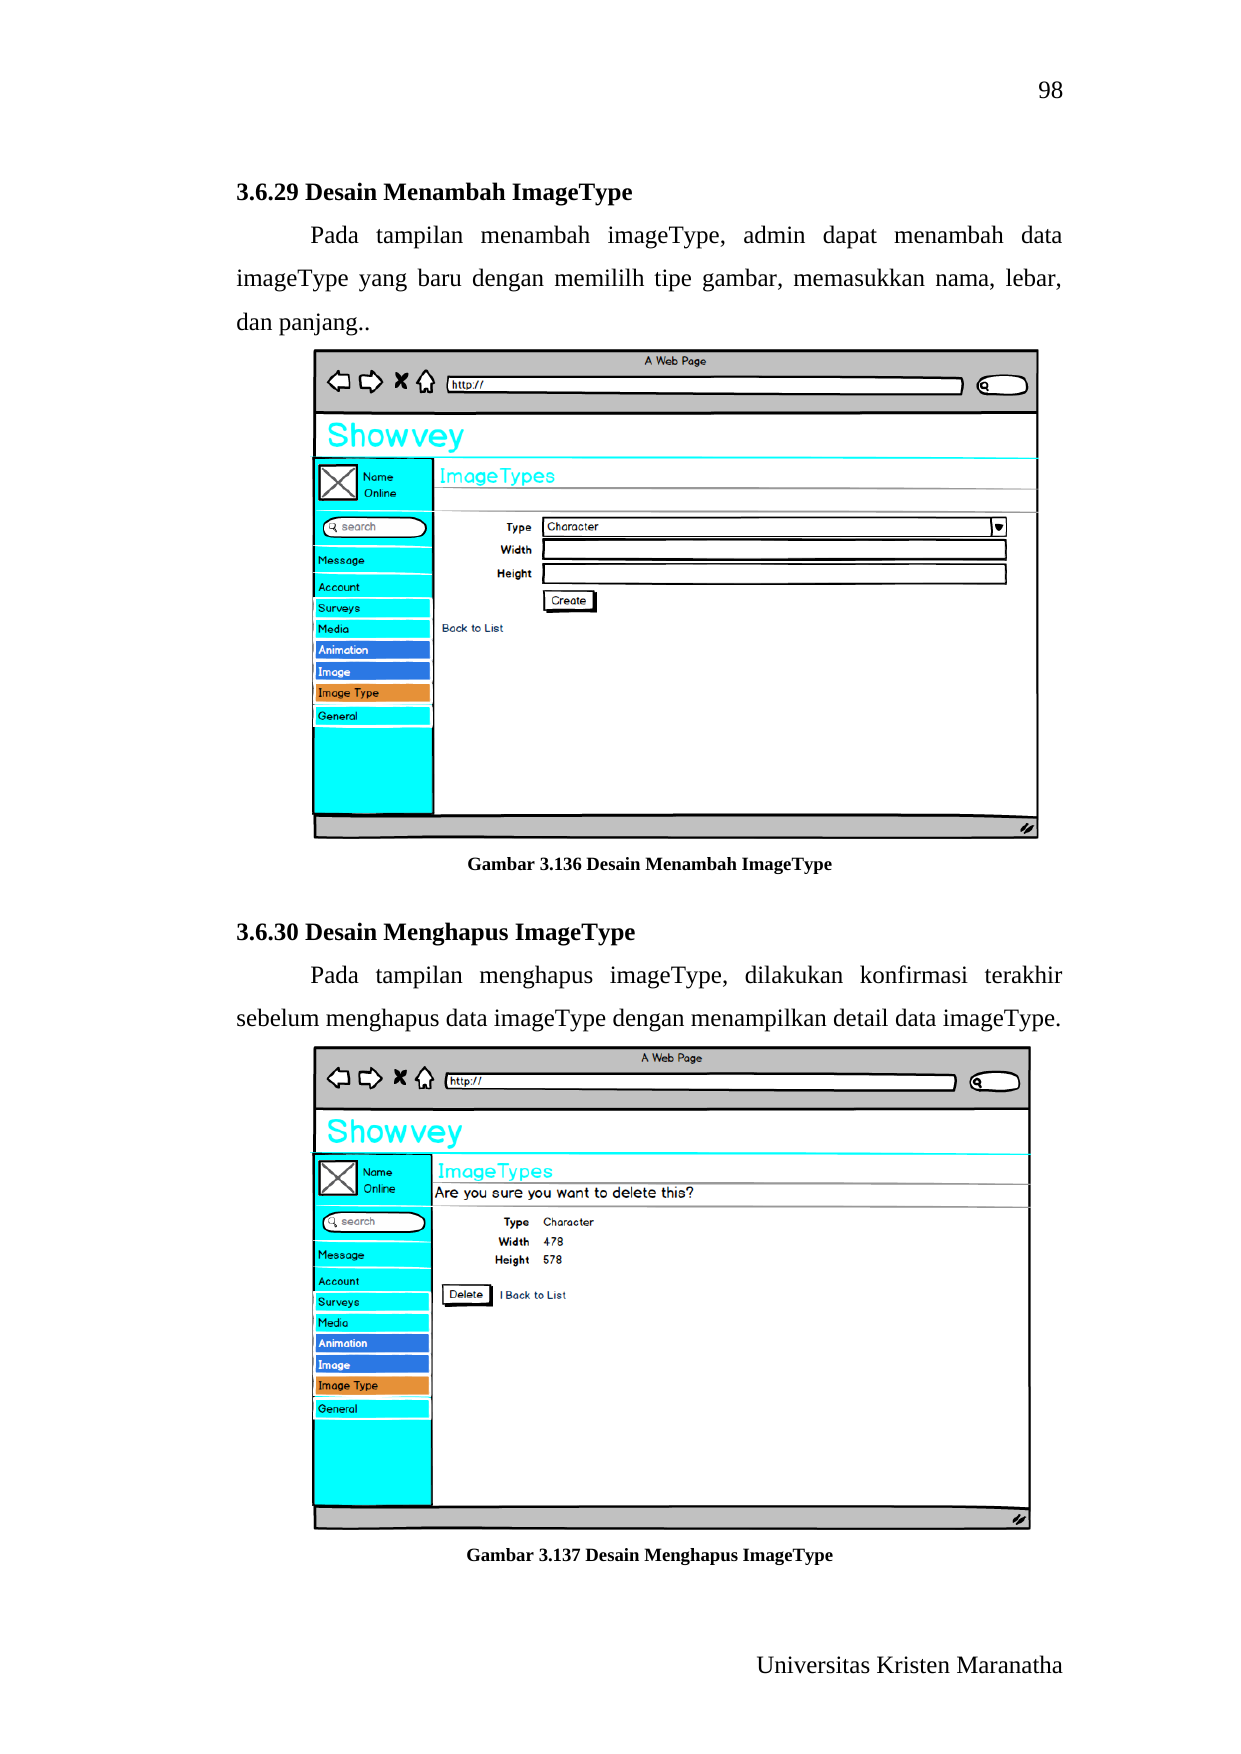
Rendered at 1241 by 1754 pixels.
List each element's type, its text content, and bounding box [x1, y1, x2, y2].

subtitle Desain Menambah ImageType [236, 177, 1063, 206]
text Pada tampilan menambah imageType, admin dapat menambah data imageType yang baru dengan memililh tipe gambar, memasukkan nama, lebar, dan panjang.. [236, 220, 1063, 335]
picture [310, 349, 1039, 839]
text Pada tampilan menghapus imageType, dilakukan konfirmasi terakhir sebelum menghapus data imageType dengan menampilkan detail data imageType. [236, 960, 1063, 1032]
subtitle Desain Menghapus ImageType [236, 917, 1063, 946]
picture [310, 1046, 1031, 1530]
